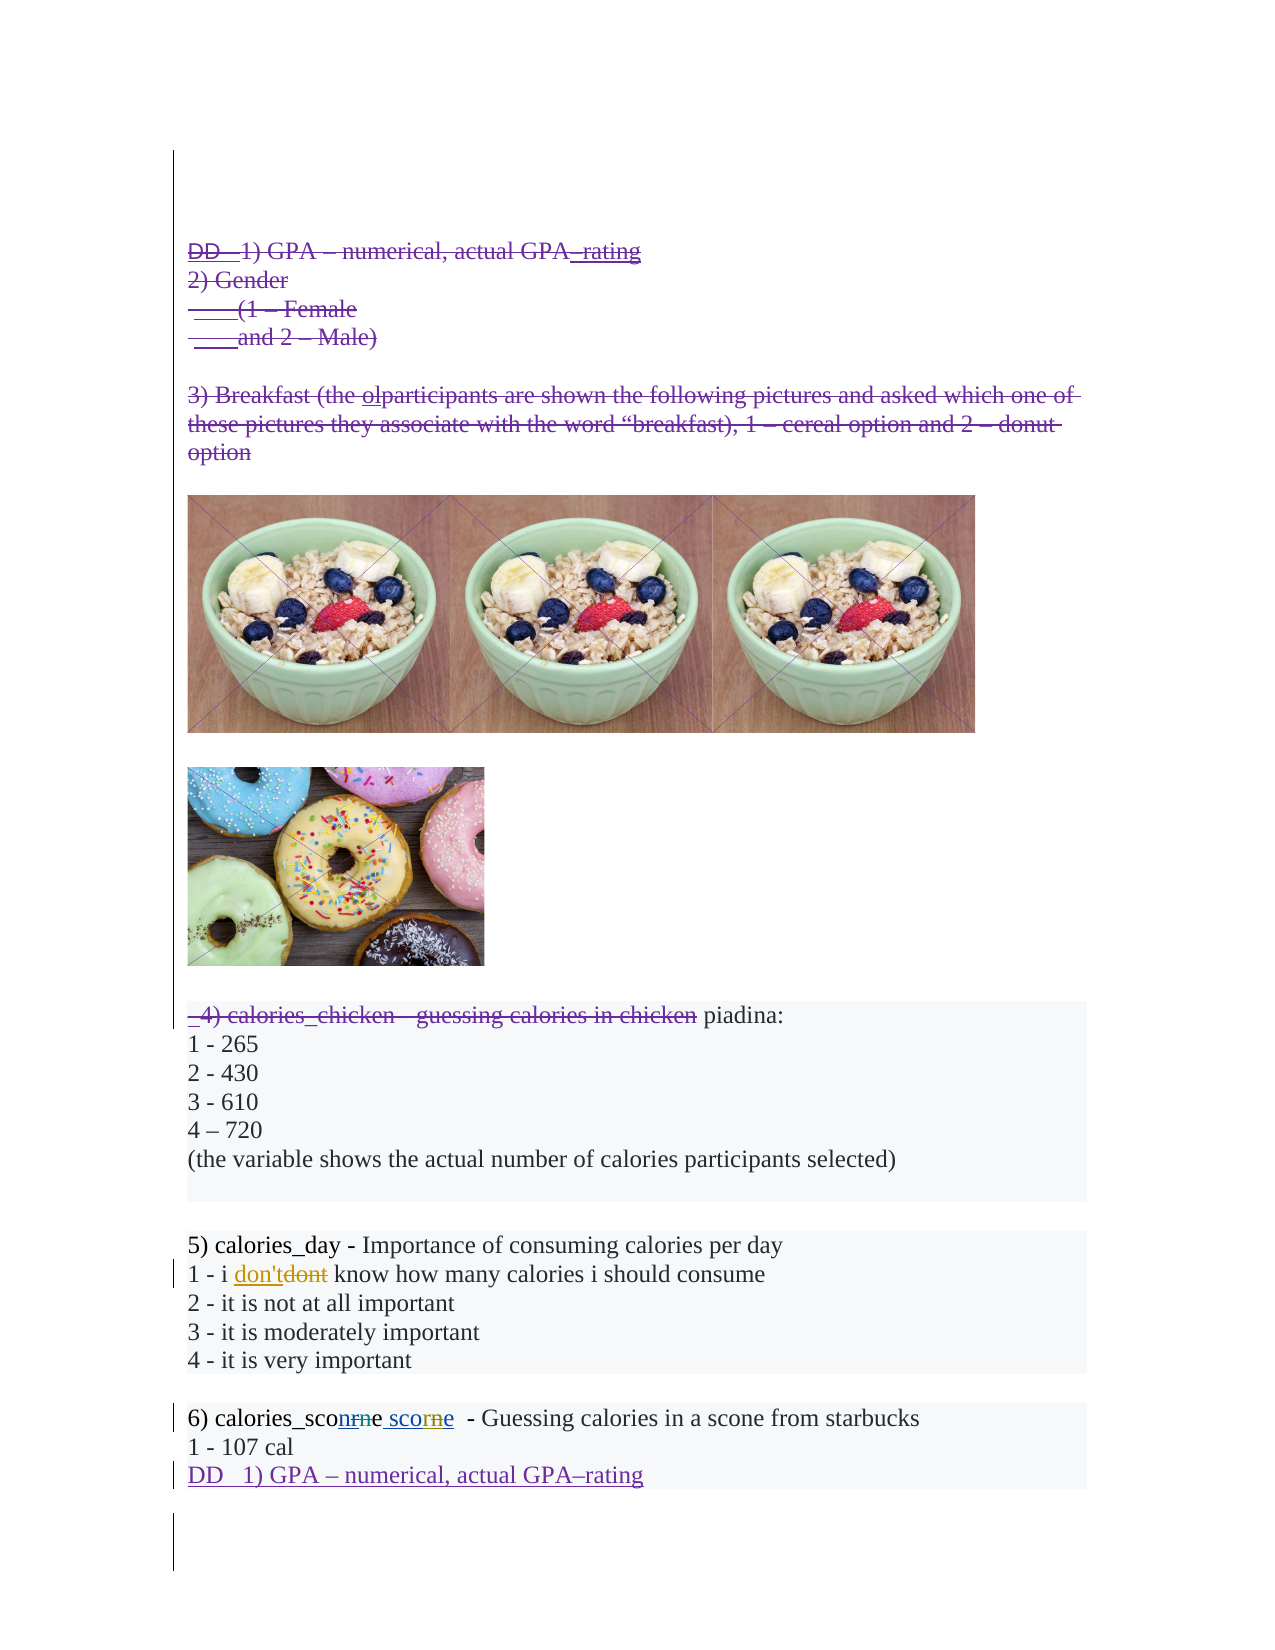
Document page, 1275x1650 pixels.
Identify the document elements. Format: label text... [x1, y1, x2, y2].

picture [452, 495, 711, 613]
text piadina: [187, 1001, 1087, 1029]
picture [189, 868, 483, 966]
text 2 - it is not at all important [187, 1288, 1087, 1317]
picture [189, 615, 449, 733]
text 6) calories_scoe - Guessing calories in a scone from starbucks [187, 1403, 1087, 1432]
text 5) calories_day - Importance of consuming calories per day [187, 1231, 1087, 1259]
picture [714, 615, 974, 733]
picture [187, 496, 317, 732]
picture [187, 769, 334, 965]
picture [189, 767, 483, 865]
picture [583, 496, 842, 732]
text 3 - it is moderately important [187, 1317, 1087, 1346]
text 2 - 430 [187, 1058, 1087, 1087]
text (the variable shows the actual number of calories participants selected) [187, 1144, 1087, 1173]
text 1 - i know how many calories i should consume [187, 1259, 1087, 1288]
picture [845, 496, 976, 732]
picture [320, 496, 580, 731]
picture [714, 495, 973, 612]
text 4 - it is very important [187, 1346, 1087, 1374]
picture [189, 495, 448, 612]
picture [337, 769, 485, 965]
text 3 - 610 [187, 1087, 1087, 1116]
text 4 – 720 [187, 1116, 1087, 1144]
text 1 - 107 cal [187, 1432, 1087, 1461]
text 1 - 265 [187, 1029, 1087, 1058]
picture [451, 615, 711, 733]
